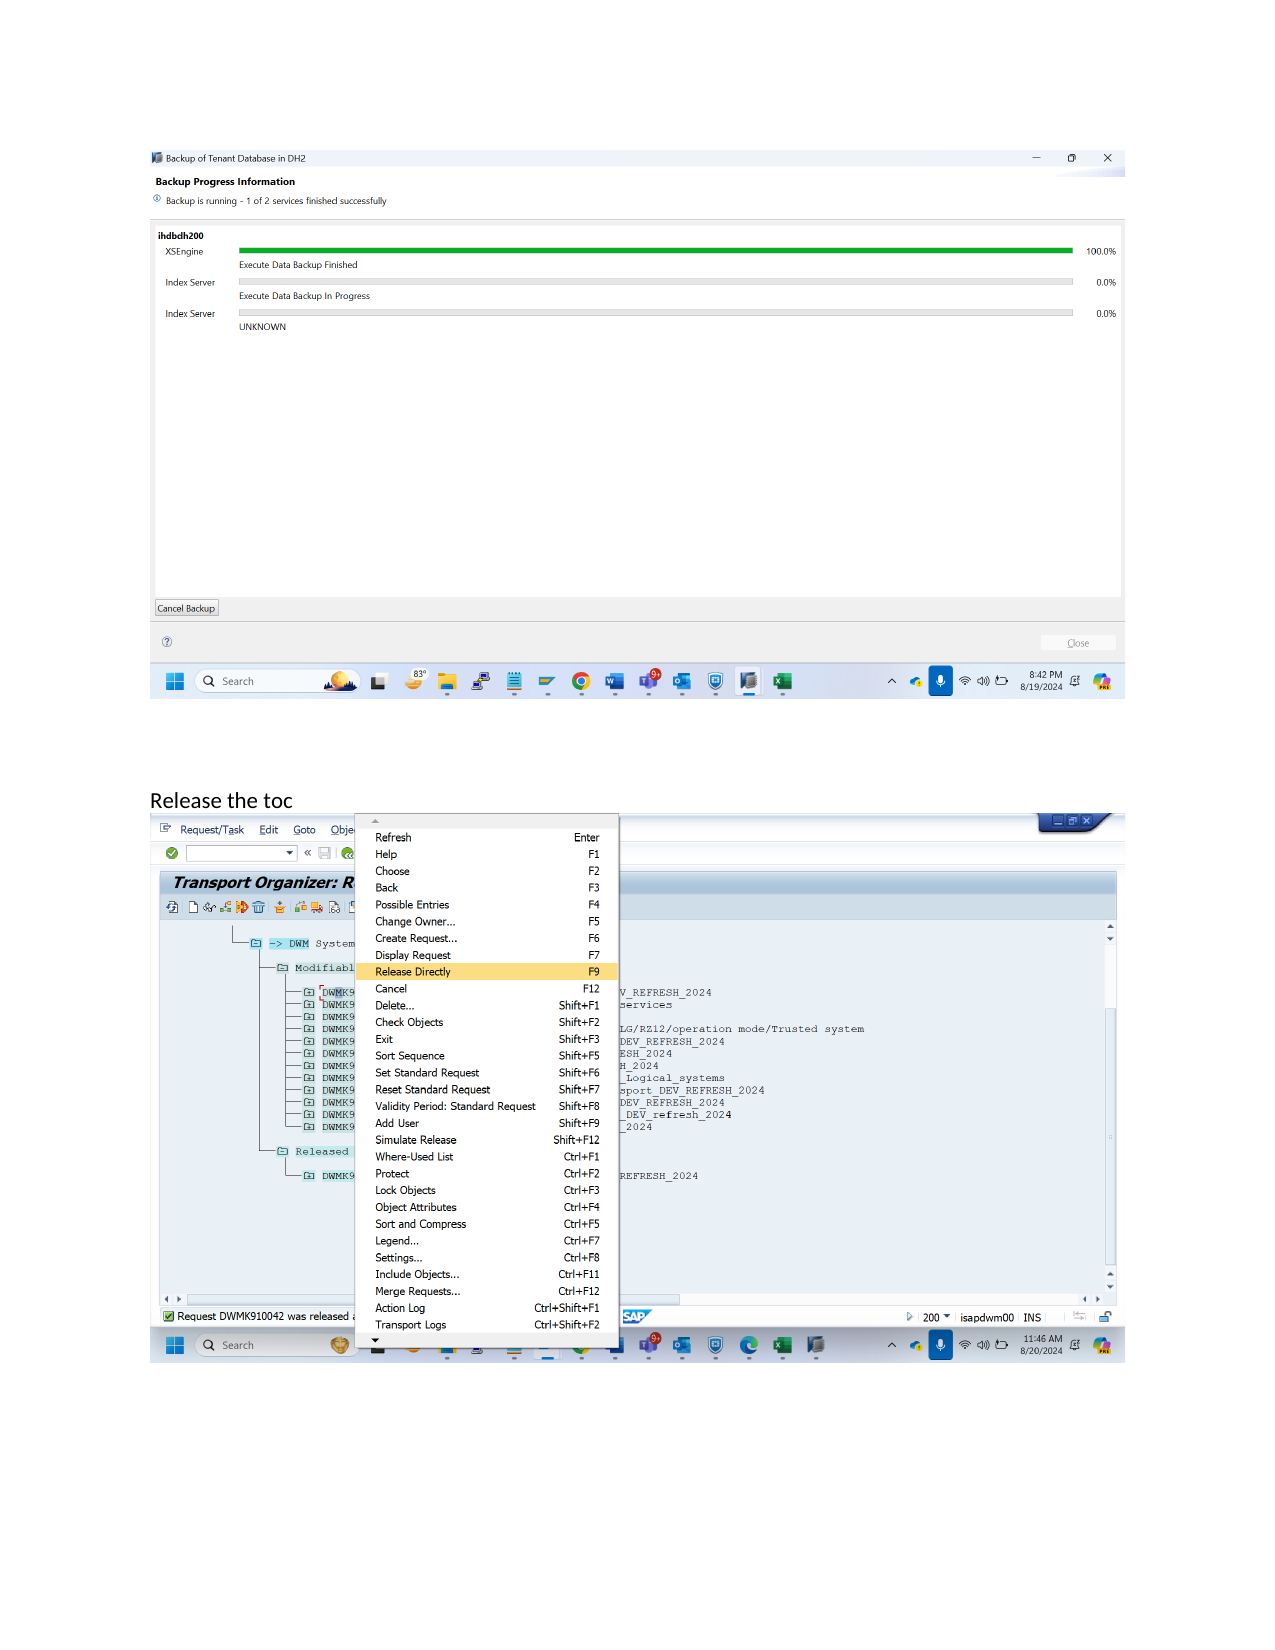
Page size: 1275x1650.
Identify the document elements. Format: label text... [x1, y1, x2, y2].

picture [150, 150, 1125, 699]
text Release the toc [150, 786, 1125, 813]
picture [150, 813, 1125, 1363]
